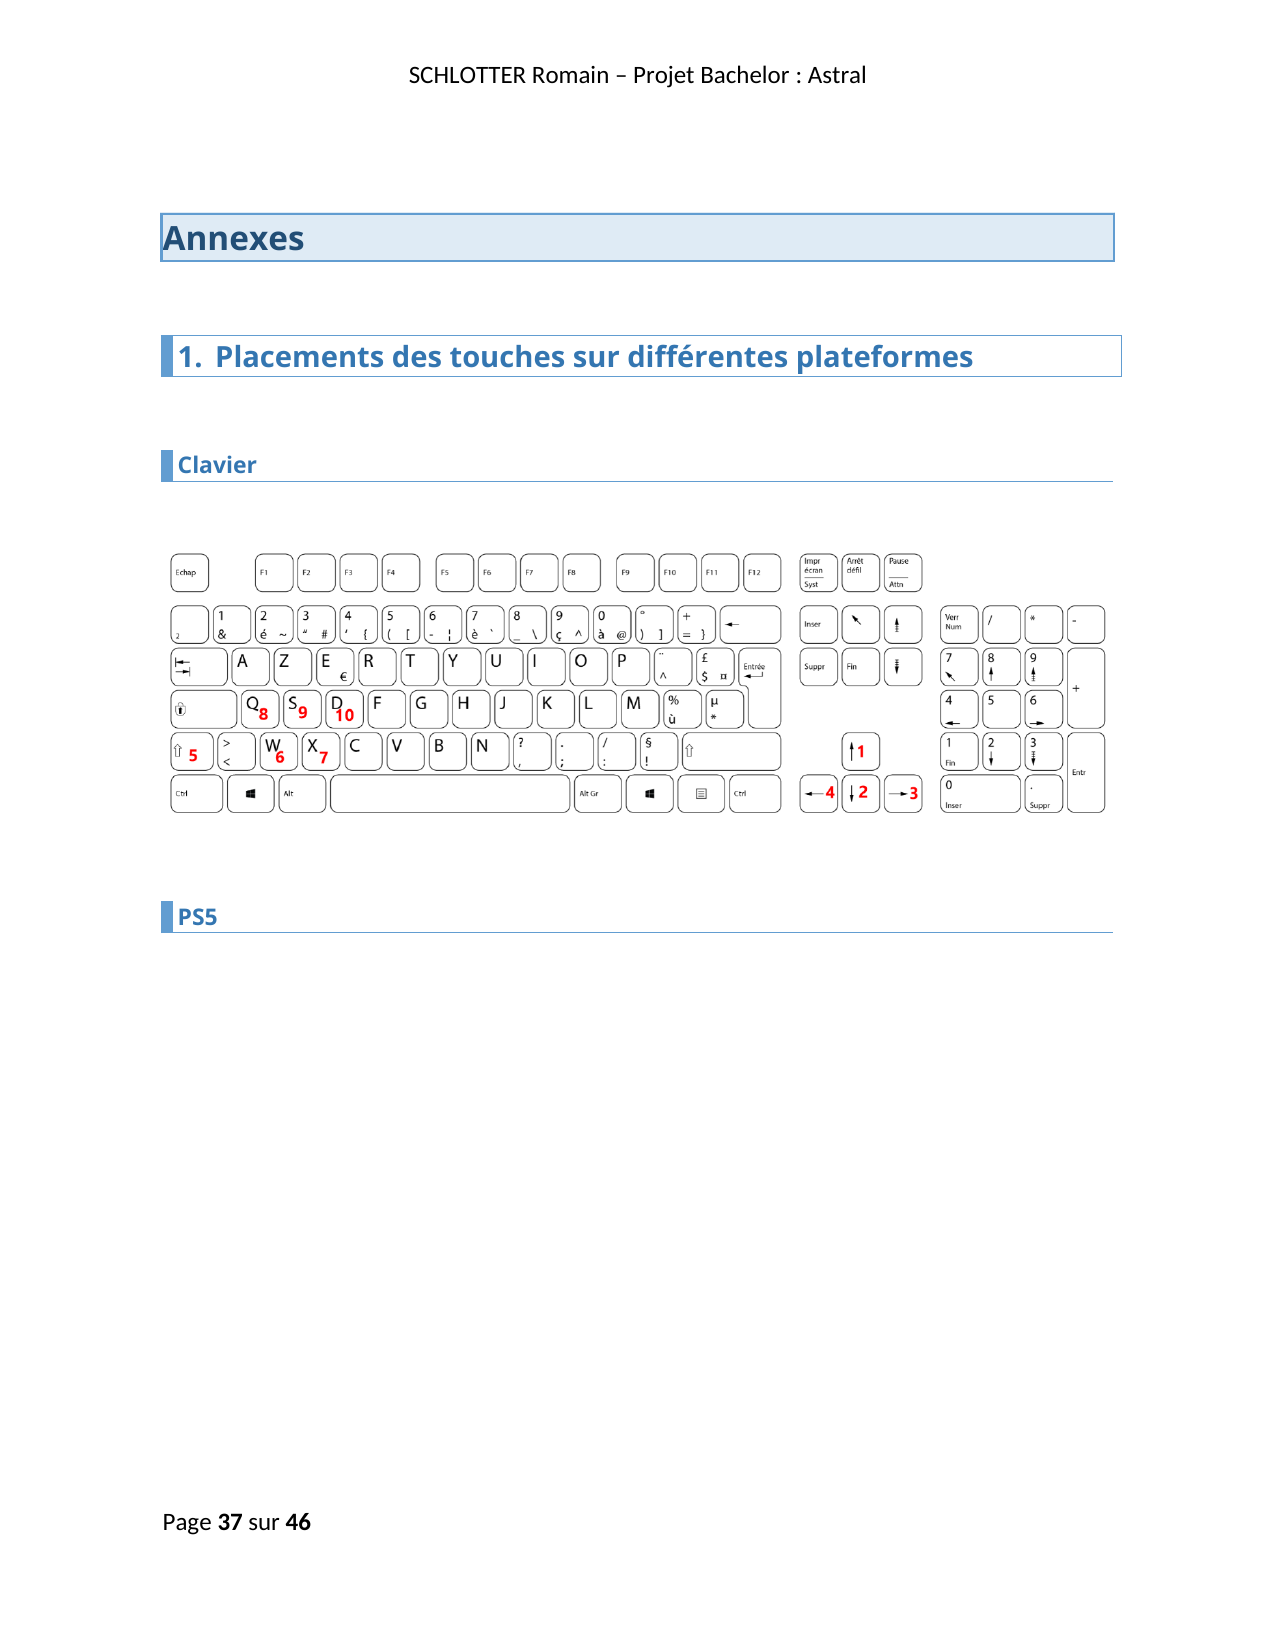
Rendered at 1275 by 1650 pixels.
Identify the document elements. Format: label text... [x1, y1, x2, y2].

subtitle Annexes [163, 215, 1113, 260]
subtitle Clavier [161, 449, 1113, 481]
subtitle PS5 [173, 901, 1113, 932]
subtitle Placements des touches sur différentes plateformes [173, 336, 1121, 376]
picture [166, 549, 1109, 817]
